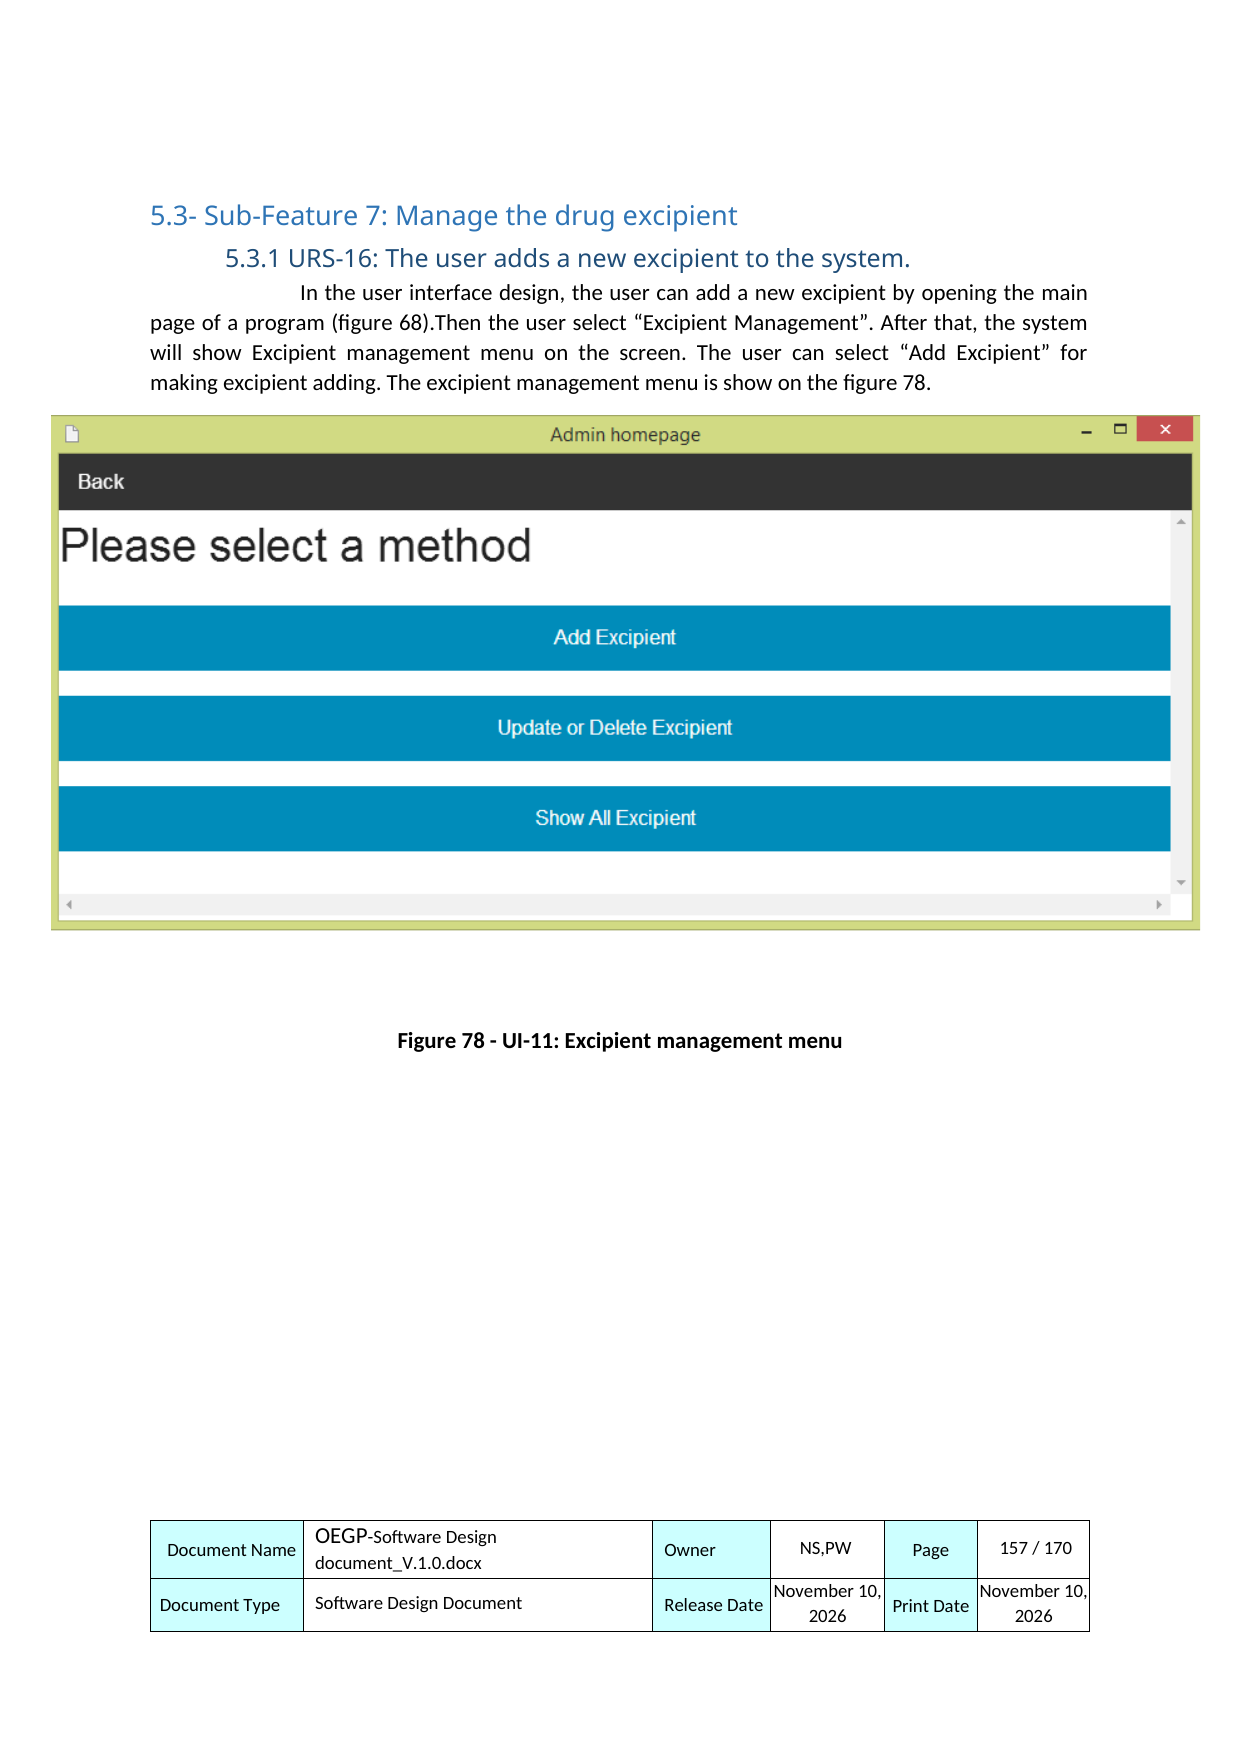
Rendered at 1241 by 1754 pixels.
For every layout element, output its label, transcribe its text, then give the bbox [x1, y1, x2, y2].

text In the user interface design, the user can add a new excipient by opening the main page of a program (figure 68).Then the user select “Excipient Management”. After that, the system will show Excipient management menu on the screen. The user can select “Add Excipient” for making excipient adding. The excipient management menu is show on the figure 78. [150, 278, 1090, 396]
picture [50, 415, 1200, 931]
text Figure 78 - UI-11: Excipient management menu [150, 1027, 1090, 1055]
subtitle 5.3- Sub-Feature 7: Manage the drug excipient [150, 197, 1090, 234]
subtitle 5.3.1 URS-16: The user adds a new excipient to the system. [150, 241, 1090, 275]
